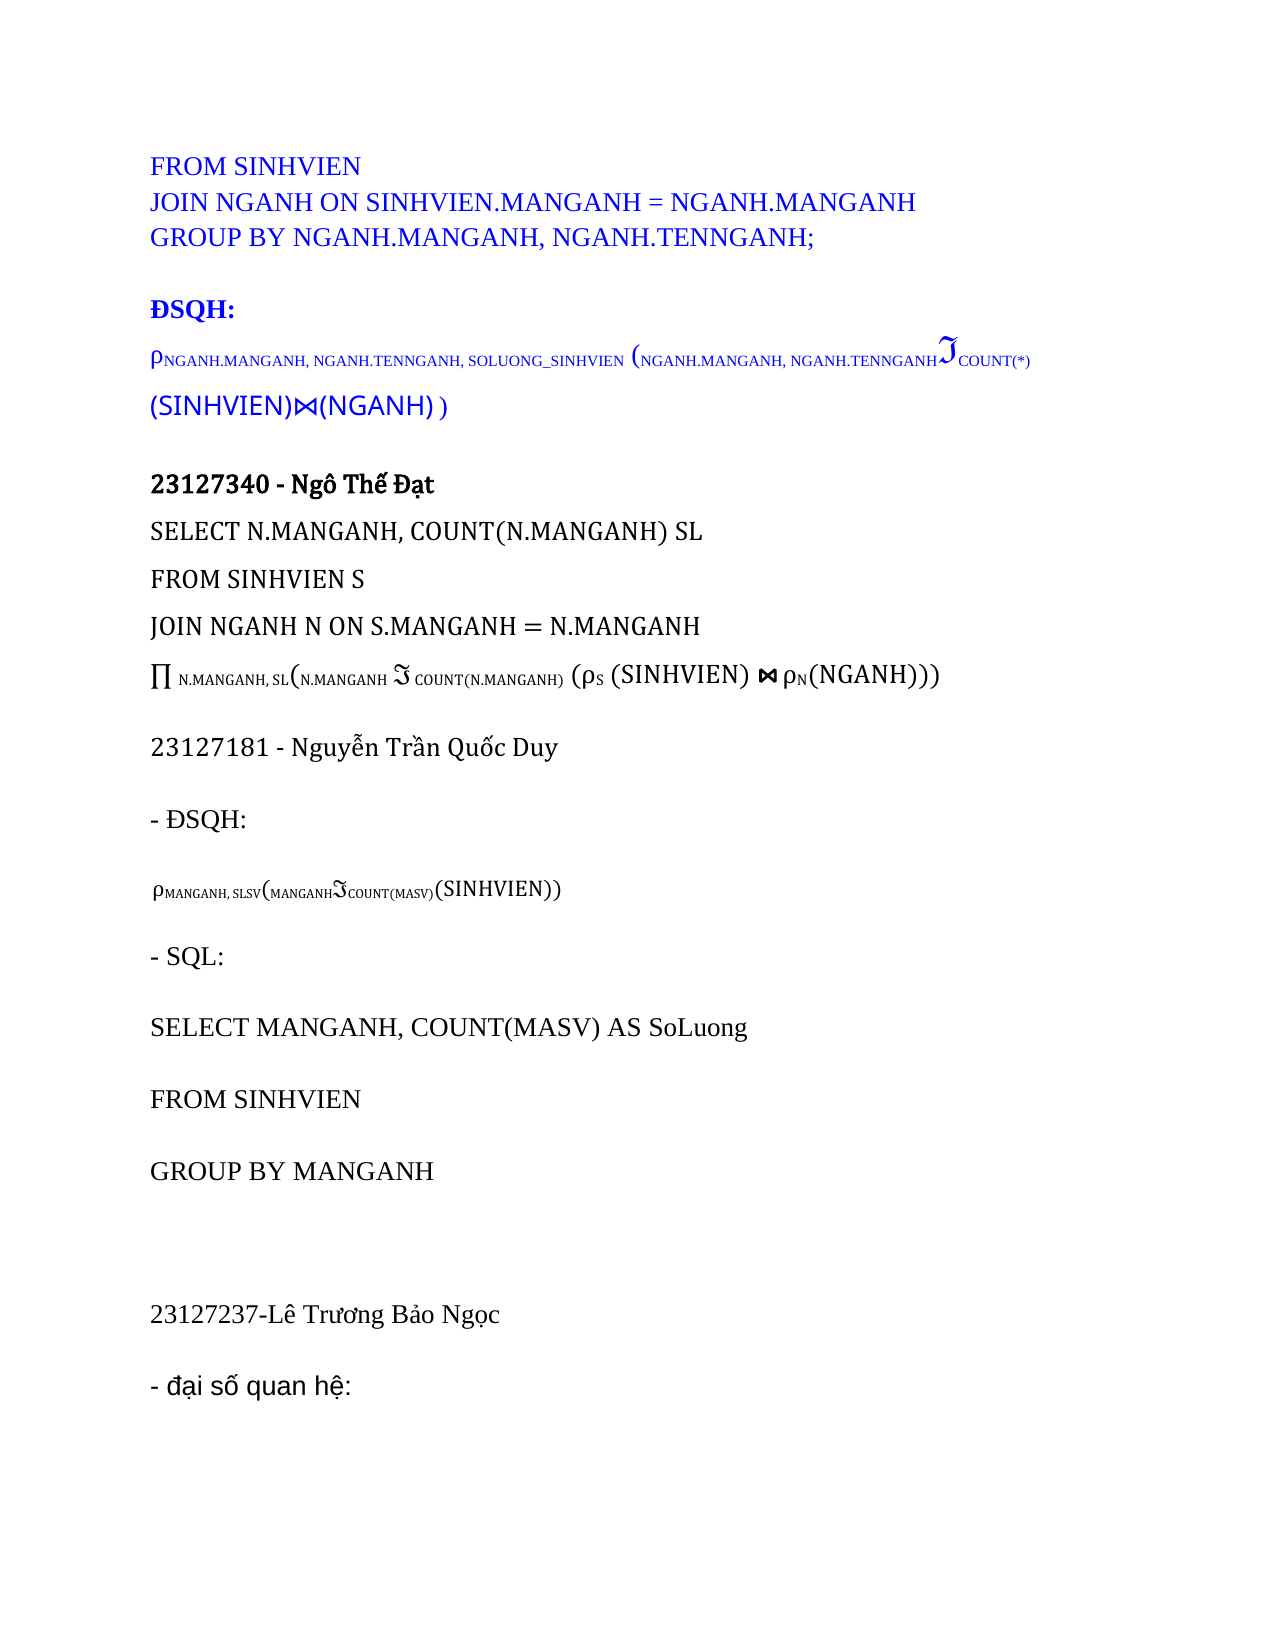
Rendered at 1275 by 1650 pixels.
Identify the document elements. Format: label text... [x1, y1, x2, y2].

text ρMANGANH, SLSV(MANGANHℑCOUNT(MASV)(SINHVIEN)) [150, 874, 1125, 901]
text JOIN NGANH N ON S.MANGANH = N.MANGANH [150, 610, 1125, 642]
text FROM SINHVIEN S [150, 562, 1125, 594]
text 23127340 - Ngô Thế Đạt [150, 467, 1125, 499]
text ∏ N.MANGANH, SL(N.MANGANH ℑ COUNT(N.MANGANH) (ρS (SINHVIEN) ⋈ ρN(NGANH))) [150, 657, 1125, 689]
text GROUP BY NGANH.MANGANH, NGANH.TENNGANH; [150, 221, 1125, 253]
text JOIN NGANH ON SINHVIEN.MANGANH = NGANH.MANGANH [150, 186, 1125, 217]
text GROUP BY MANGANH [150, 1155, 1125, 1186]
text - đại số quan hệ: [150, 1370, 1125, 1401]
text SELECT N.MANGANH, COUNT(N.MANGANH) SL [150, 515, 1125, 546]
text ρNGANH.MANGANH, NGANH.TENNGANH, SOLUONG_SINHVIEN (NGANH.MANGANH, NGANH.TENNGANHℑCOUNT(*)(SINHVIEN)⋈(NGANH) ) [150, 329, 1125, 424]
text - ĐSQH: [150, 803, 1125, 834]
text 23127237-Lê Trương Bảo Ngọc [150, 1298, 1125, 1329]
text - SQL: [150, 940, 1125, 971]
text FROM SINHVIEN [150, 150, 1125, 181]
text SELECT MANGANH, COUNT(MASV) AS SoLuong [150, 1011, 1125, 1042]
text 23127181 - Nguyễn Trần Quốc Duy [150, 730, 1125, 762]
text ĐSQH: [150, 293, 1125, 324]
text FROM SINHVIEN [150, 1083, 1125, 1114]
